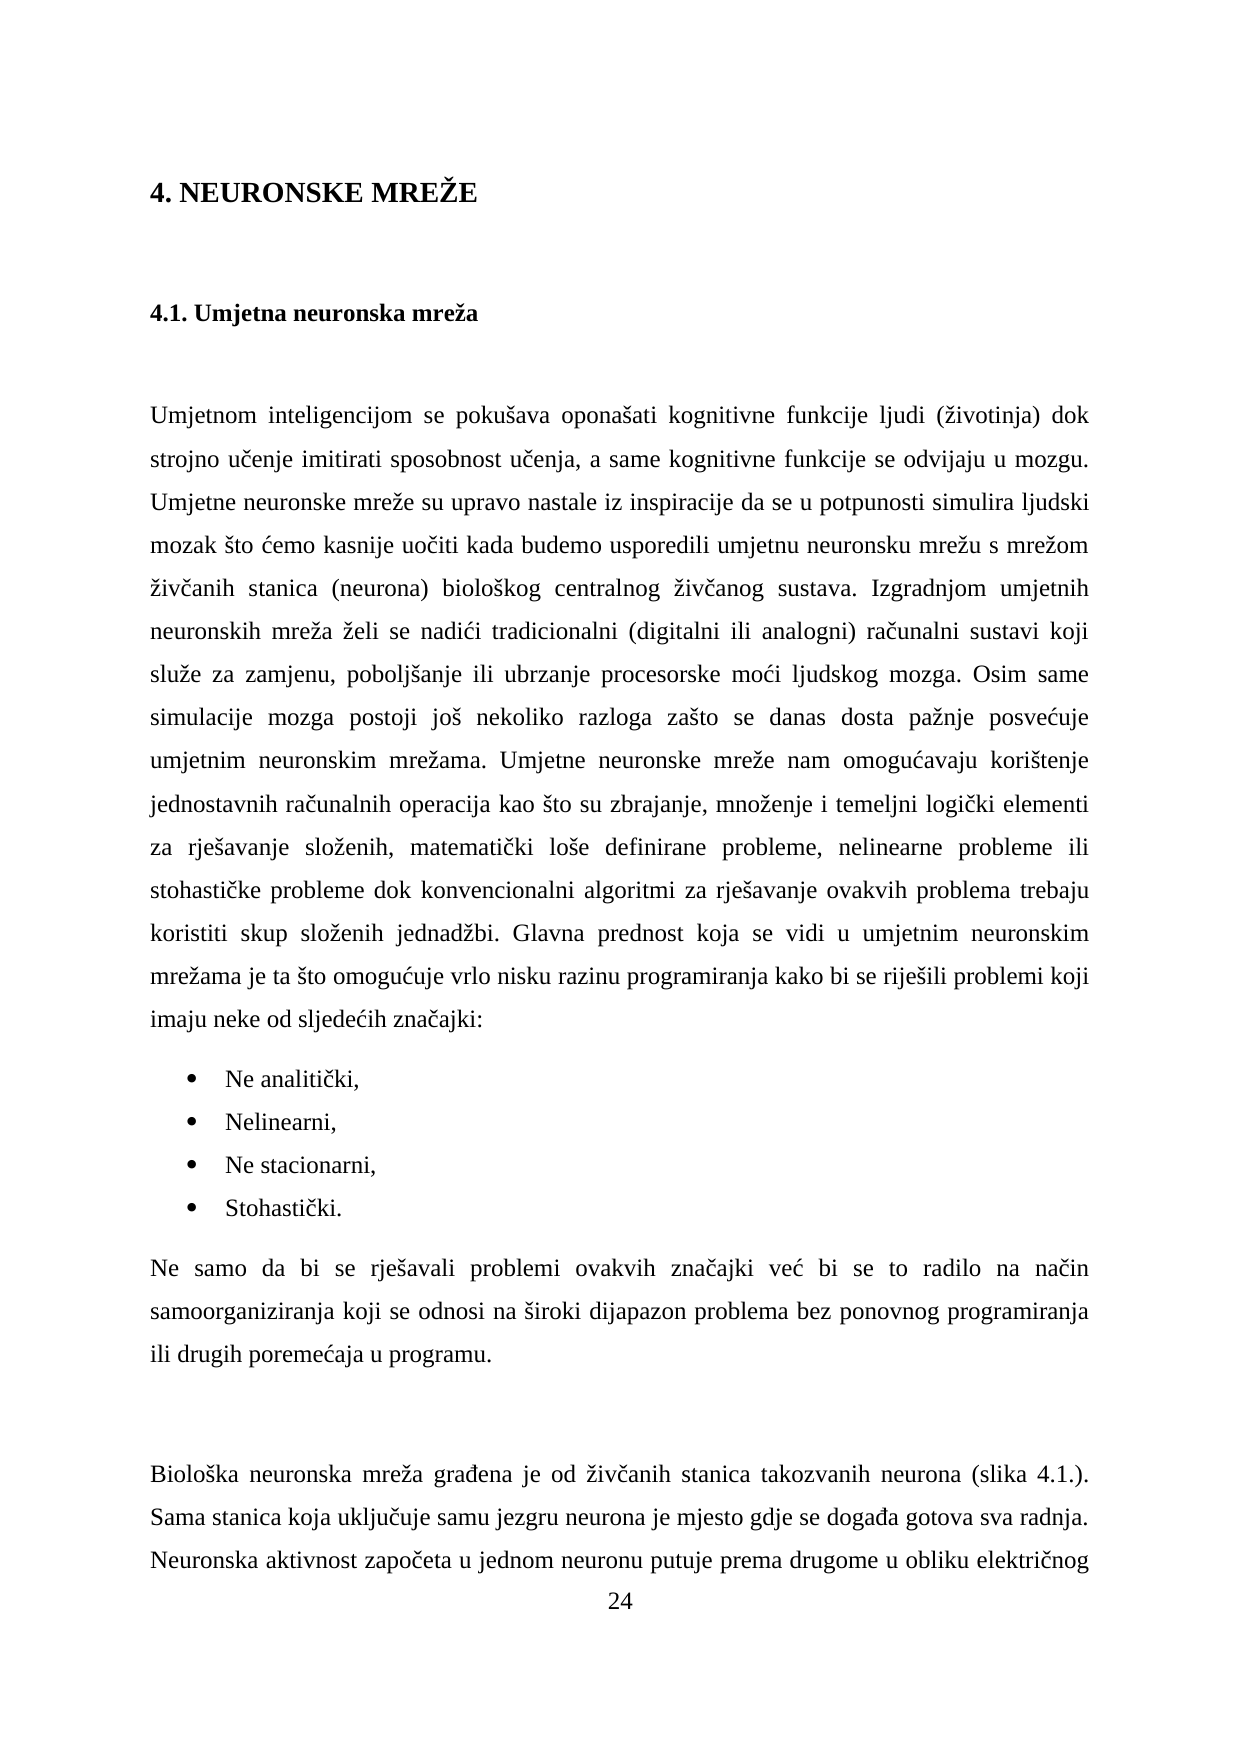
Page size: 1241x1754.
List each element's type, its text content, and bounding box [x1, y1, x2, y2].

text Ne samo da bi se rješavali problemi ovakvih značajki već bi se to radilo na način samoorganiziranja koji se odnosi na široki dijapazon problema bez ponovnog programiranja ili drugih poremećaja u programu. [150, 1253, 1090, 1368]
text Umjetnom inteligencijom se pokušava oponašati kognitivne funkcije ljudi (životinja) dok strojno učenje imitirati sposobnost učenja, a same kognitivne funkcije se odvijaju u mozgu. Umjetne neuronske mreže su upravo nastale iz inspiracije da se u potpunosti simulira ljudski mozak što ćemo kasnije uočiti kada budemo usporedili umjetnu neuronsku mrežu s mrežom živčanih stanica (neurona) biološkog centralnog živčanog sustava. Izgradnjom umjetnih neuronskih mreža želi se nadići tradicionalni (digitalni ili analogni) računalni sustavi koji služe za zamjenu, poboljšanje ili ubrzanje procesorske moći ljudskog mozga. Osim same simulacije mozga postoji još nekoliko razloga zašto se danas dosta pažnje posvećuje umjetnim neuronskim mrežama. Umjetne neuronske mreže nam omogućavaju korištenje jednostavnih računalnih operacija kao što su zbrajanje, množenje i temeljni logički elementi za rješavanje složenih, matematički loše definirane probleme, nelinearne probleme ili stohastičke probleme dok konvencionalni algoritmi za rješavanje ovakvih problema trebaju koristiti skup složenih jednadžbi. Glavna prednost koja se vidi u umjetnim neuronskim mrežama je ta što omogućuje vrlo nisku razinu programiranja kako bi se riješili problemi koji imaju neke od sljedećih značajki: [150, 401, 1090, 1033]
list Ne analitički, [187, 1064, 1090, 1093]
list Nelinearni, [187, 1107, 1090, 1136]
subtitle Umjetna neuronska mreža [150, 298, 1090, 326]
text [150, 1459, 1090, 1574]
list Stohastički. [187, 1193, 1090, 1222]
subtitle NEURONSKE MREŽE [150, 175, 1090, 208]
list Ne stacionarni, [187, 1150, 1090, 1179]
